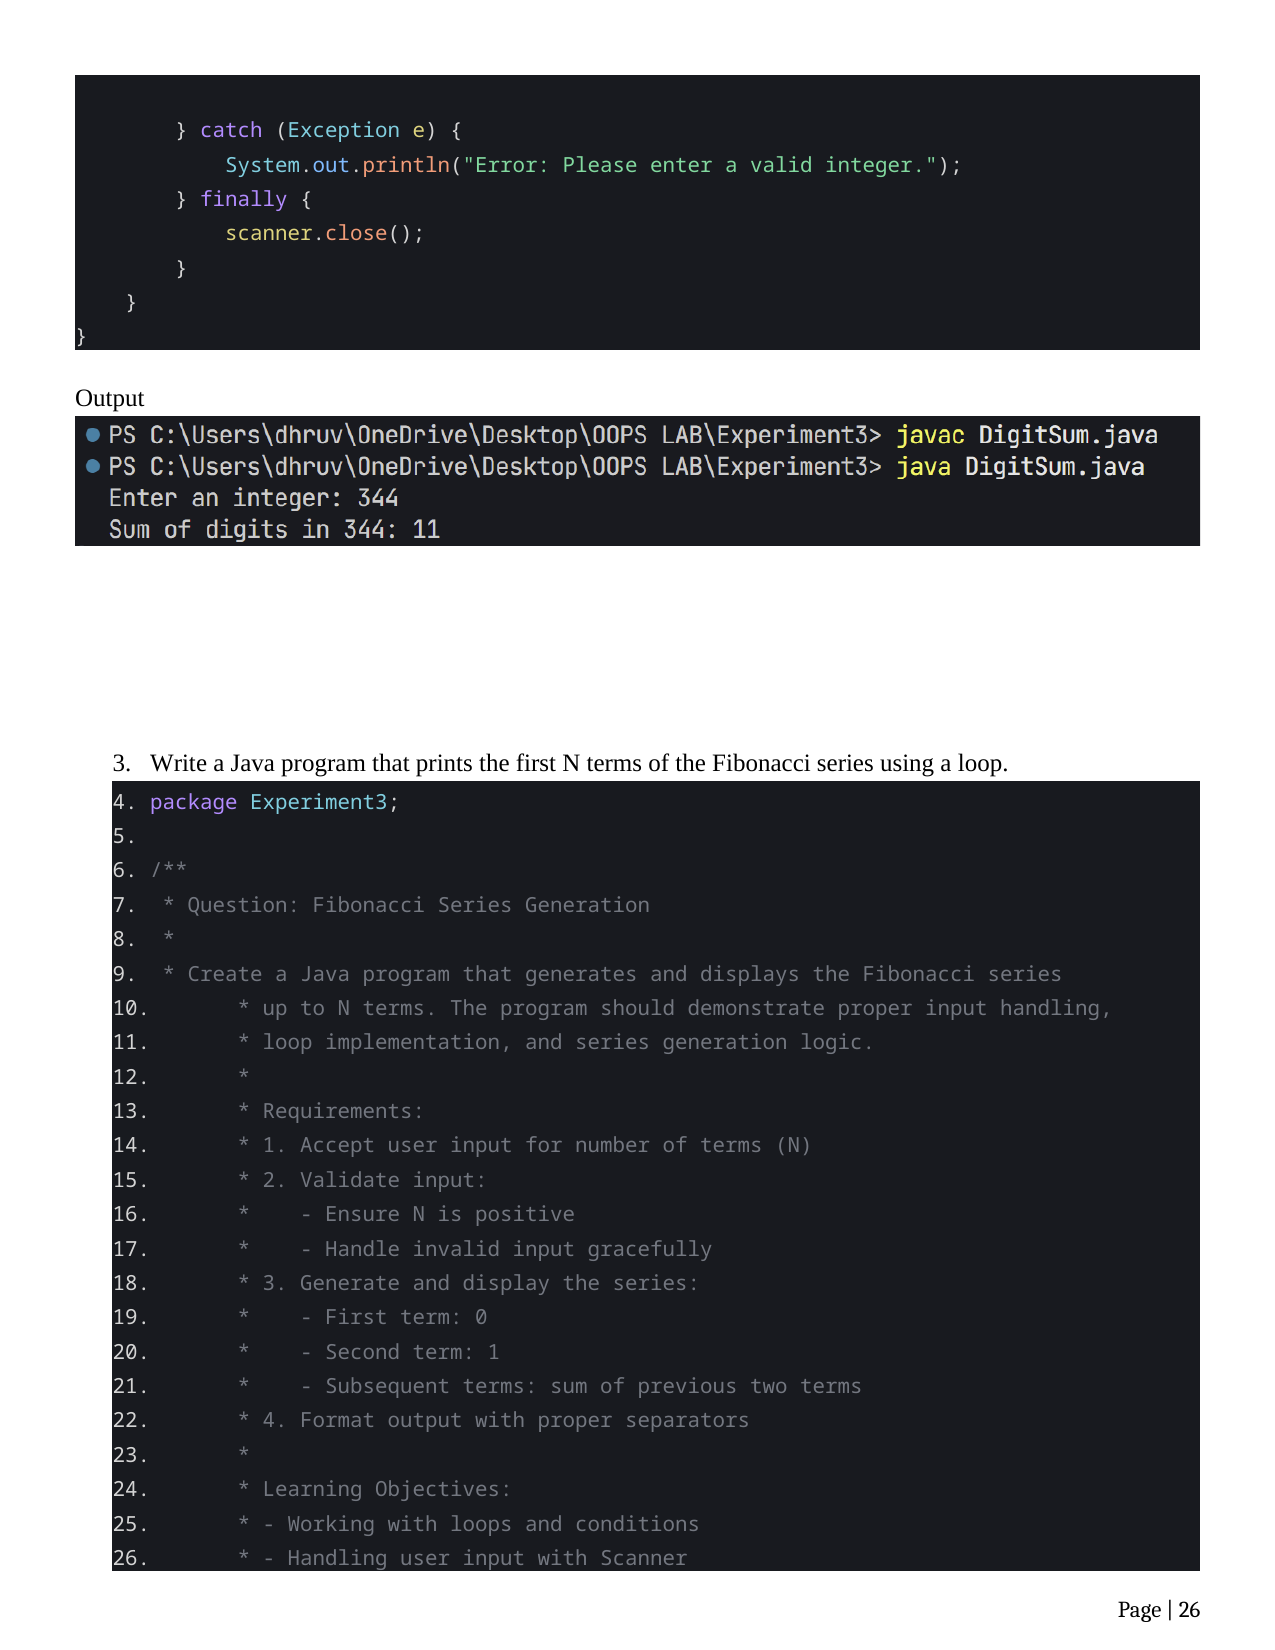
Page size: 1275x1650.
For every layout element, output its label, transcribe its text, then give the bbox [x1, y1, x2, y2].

list * - Working with loops and conditions [112, 1503, 1200, 1537]
list * - Subsequent terms: sum of previous two terms [112, 1365, 1200, 1399]
list * - Ensure N is positive [112, 1193, 1200, 1228]
list package Experiment3; [112, 781, 1200, 815]
list * - Handling user input with Scanner [112, 1537, 1200, 1571]
list * up to N terms. The program should demonstrate proper input handling, [112, 987, 1200, 1021]
list * 2. Validate input: [112, 1159, 1200, 1193]
text } finally { [75, 178, 1200, 212]
text } [75, 281, 1200, 316]
list * loop implementation, and series generation logic. [112, 1021, 1200, 1056]
list * 4. Format output with proper separators [112, 1399, 1200, 1434]
list * - First term: 0 [112, 1296, 1200, 1331]
list * Create a Java program that generates and displays the Fibonacci series [112, 953, 1200, 987]
list * 3. Generate and display the series: [112, 1262, 1200, 1296]
list * Requirements: [112, 1090, 1200, 1124]
list * - Handle invalid input gracefully [112, 1228, 1200, 1262]
list * [112, 918, 1200, 953]
list * Question: Fibonacci Series Generation [112, 884, 1200, 918]
list * 1. Accept user input for number of terms (N) [112, 1124, 1200, 1159]
text } catch (Exception e) { [75, 109, 1200, 144]
list * [112, 1434, 1200, 1468]
text } [75, 247, 1200, 281]
text Output [75, 383, 1200, 412]
list * [112, 1056, 1200, 1090]
list /** [112, 849, 1200, 884]
text System.out.println("Error: Please enter a valid integer."); [75, 144, 1200, 178]
list Write a Java program that prints the first N terms of the Fibonacci series using a loop. [112, 748, 1200, 777]
picture [75, 416, 1200, 546]
text } [75, 316, 1200, 350]
list * Learning Objectives: [112, 1468, 1200, 1503]
text scanner.close(); [75, 212, 1200, 247]
list * - Second term: 1 [112, 1331, 1200, 1365]
